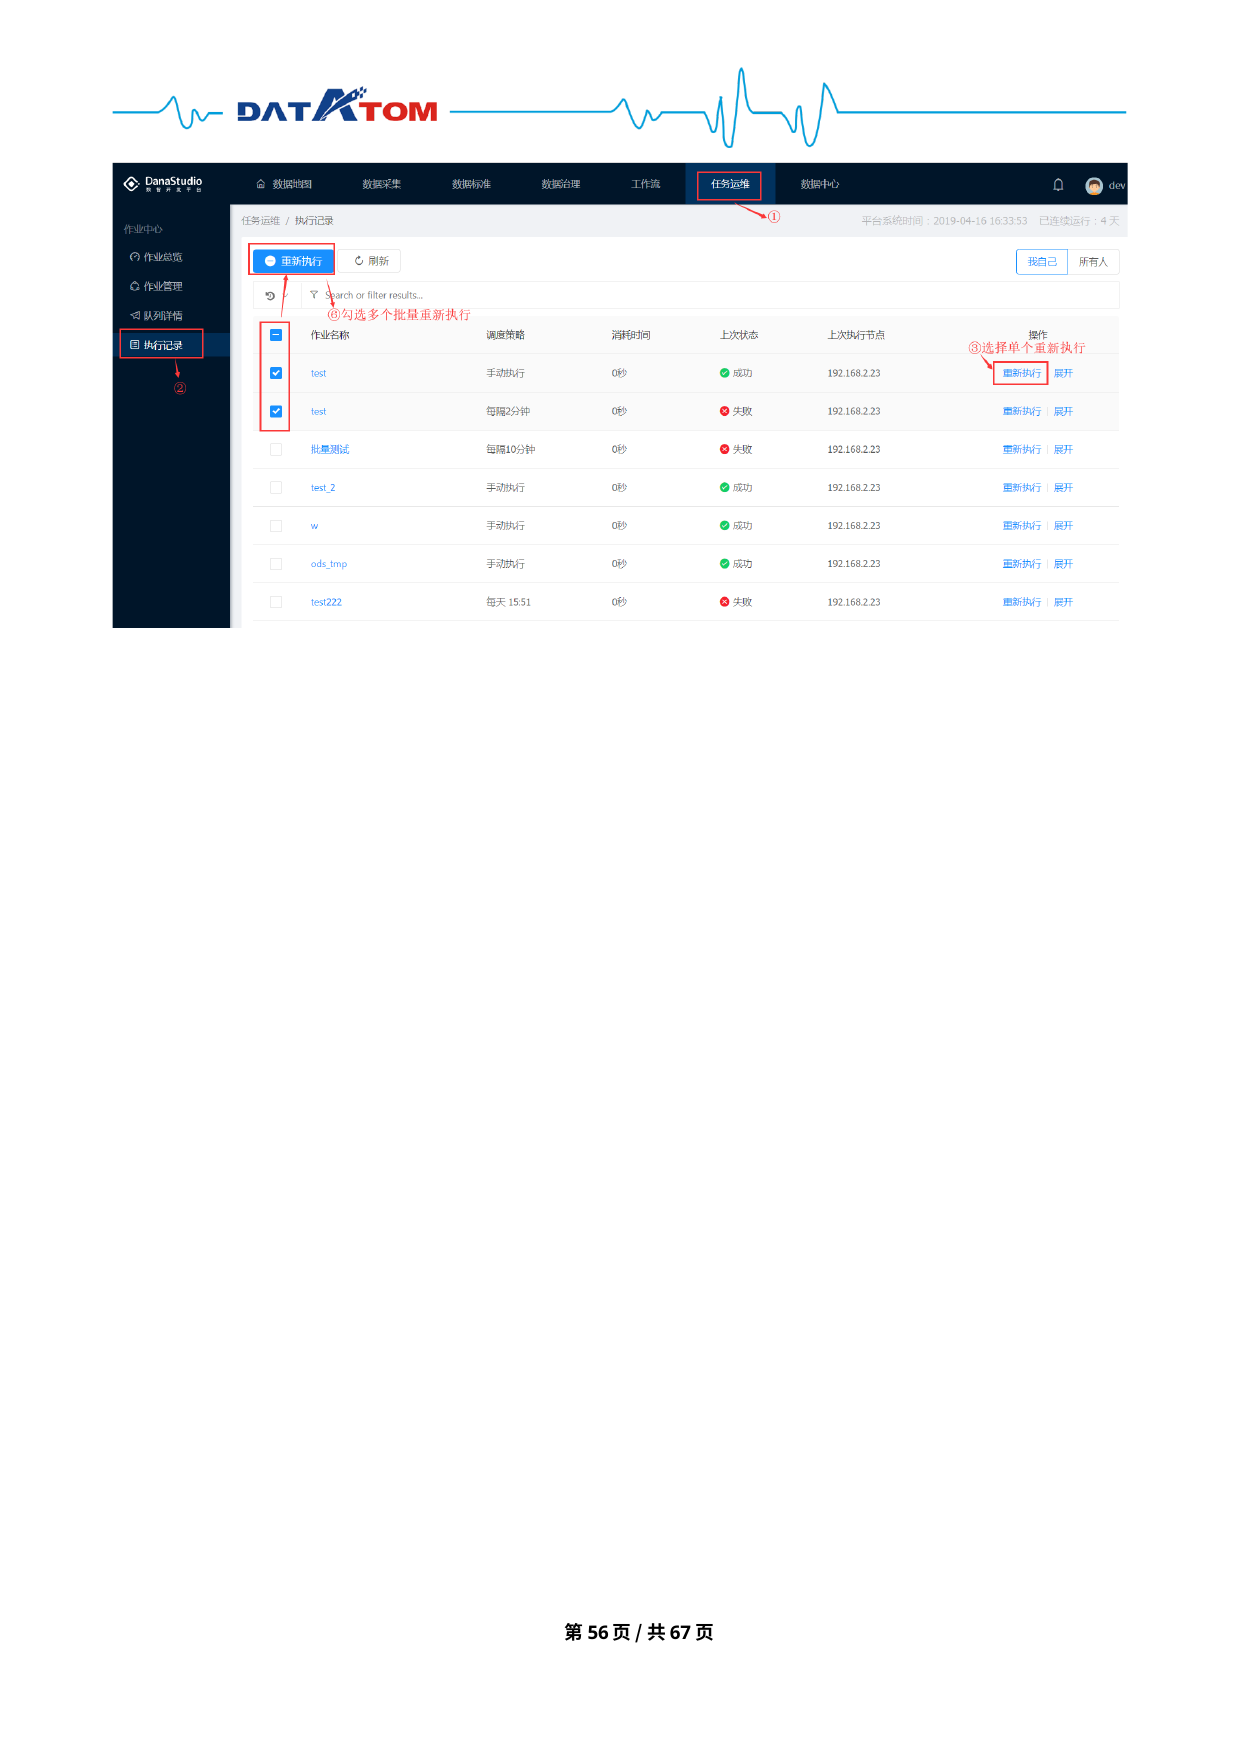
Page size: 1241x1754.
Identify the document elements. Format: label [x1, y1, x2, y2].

picture [112, 67, 740, 148]
picture [733, 74, 1127, 148]
picture [112, 162, 1128, 628]
picture [743, 67, 1127, 144]
